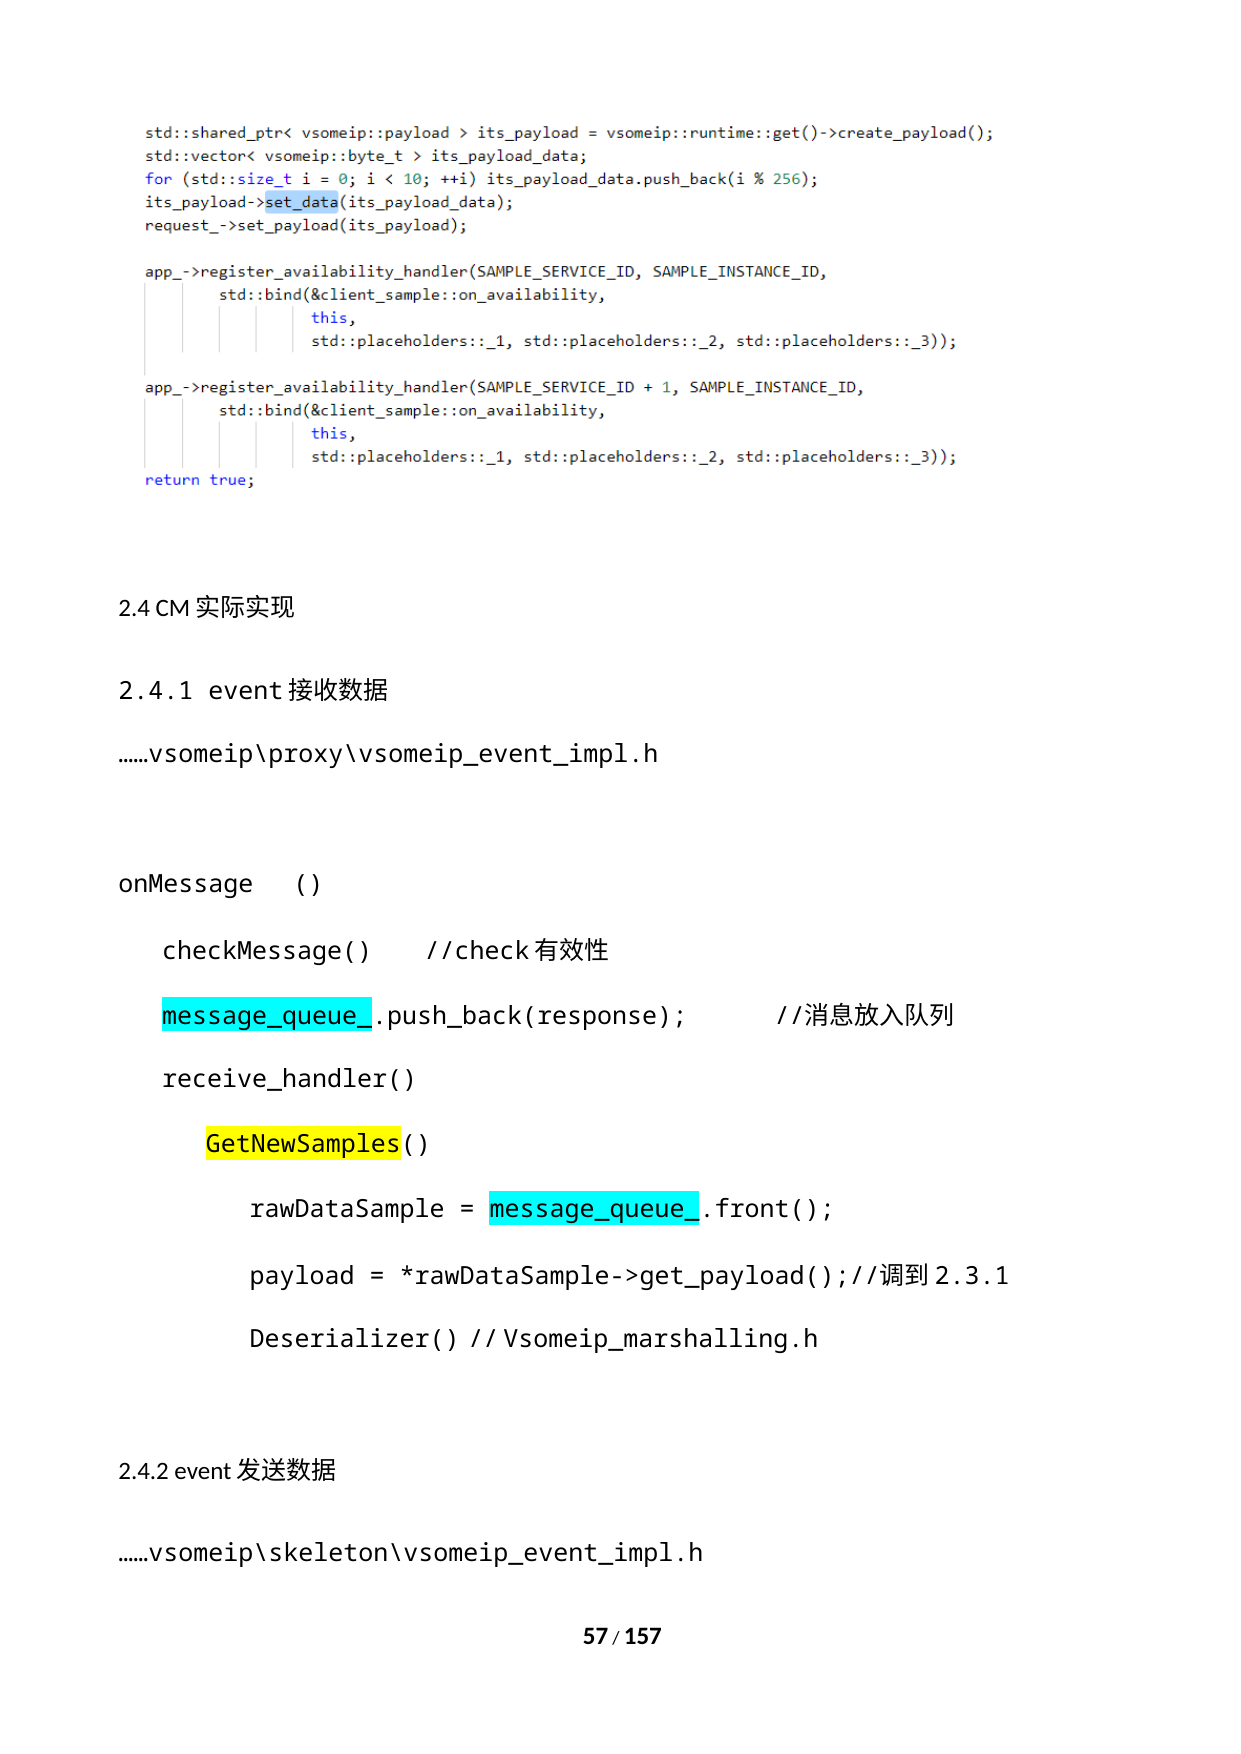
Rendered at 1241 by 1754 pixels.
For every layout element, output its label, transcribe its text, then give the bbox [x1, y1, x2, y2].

text ……vsomeip\skeleton\vsomeip_event_impl.h [118, 1519, 1122, 1584]
text onMessage () [118, 851, 1122, 916]
text payload = *rawDataSample->get_payload();//调到2.3.1 [118, 1241, 1122, 1306]
text Deserializer() // Vsomeip_marshalling.h [118, 1306, 1122, 1371]
text rawDataSample = message_queue_.front(); [118, 1176, 1122, 1241]
text checkMessage() //check有效性 [118, 916, 1122, 981]
text 2.4.2 event发送数据 [118, 1436, 1122, 1501]
text message_queue_.push_back(response); //消息放入队列 [118, 981, 1122, 1046]
picture [118, 121, 1086, 488]
text receive_handler() [118, 1046, 1122, 1111]
text 2.4 CM实际实现 [118, 573, 1122, 638]
text 2.4.1 event接收数据 [118, 656, 1122, 721]
text GetNewSamples() [162, 1111, 1122, 1176]
text ……vsomeip\proxy\vsomeip_event_impl.h [118, 721, 1122, 786]
